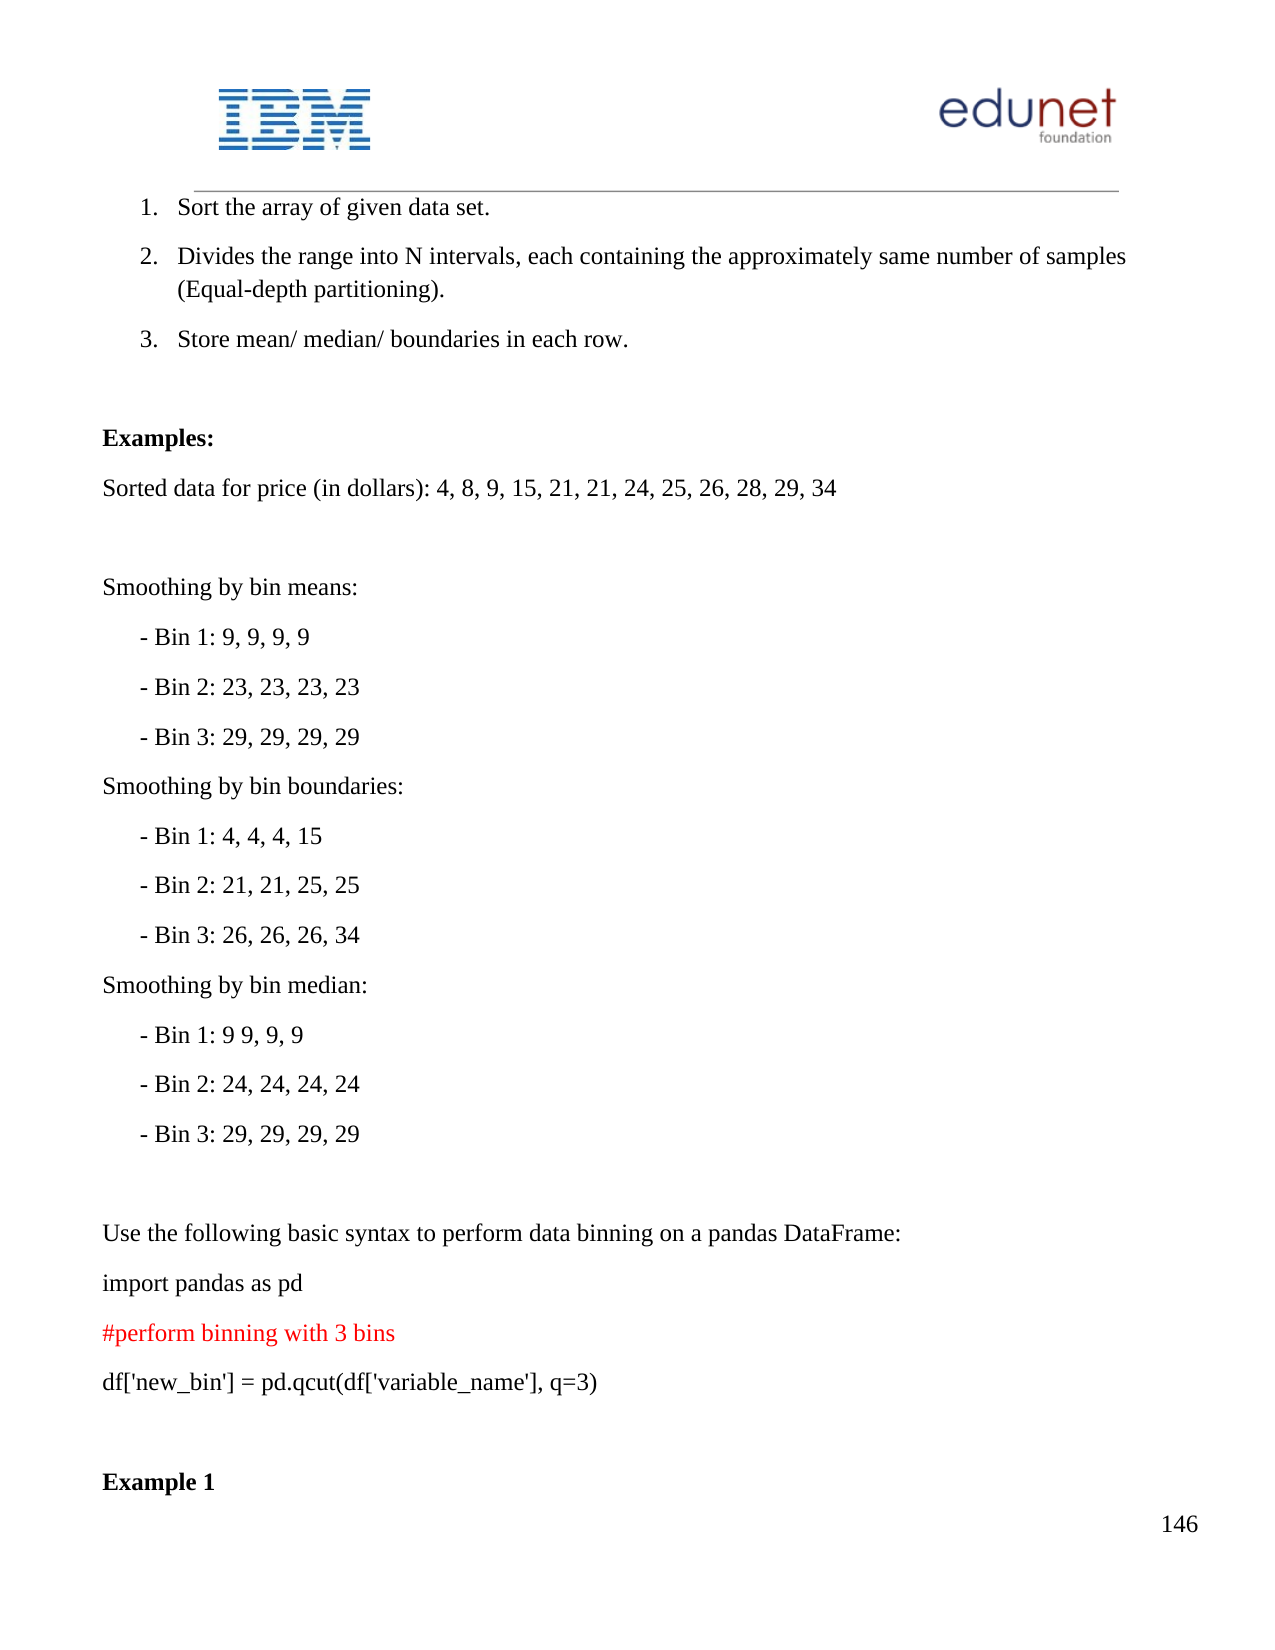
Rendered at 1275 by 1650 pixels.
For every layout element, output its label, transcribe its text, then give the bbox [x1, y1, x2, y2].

text Smoothing by bin median: [102, 970, 1198, 999]
text - Bin 1: 9, 9, 9, 9 [102, 622, 1198, 651]
list Sort the array of given data set. [139, 192, 1198, 220]
text - Bin 2: 21, 21, 25, 25 [102, 871, 1198, 899]
list Divides the range into N intervals, each containing the approximately same number of samples (Equal-depth partitioning). [139, 241, 1198, 303]
text Smoothing by bin boundaries: [102, 771, 1198, 800]
list Store mean/ median/ boundaries in each row. [139, 324, 1198, 353]
text - Bin 1: 4, 4, 4, 15 [102, 821, 1198, 850]
picture [218, 89, 371, 150]
text - Bin 3: 26, 26, 26, 34 [102, 920, 1198, 949]
text - Bin 3: 29, 29, 29, 29 [102, 722, 1198, 750]
text import pandas as pd [102, 1268, 1198, 1297]
text df['new_bin'] = pd.qcut(df['variable_name'], q=3) [102, 1367, 1198, 1396]
text - Bin 2: 24, 24, 24, 24 [102, 1069, 1198, 1098]
picture [937, 78, 1121, 150]
text - Bin 2: 23, 23, 23, 23 [102, 672, 1198, 701]
text Example 1 [102, 1467, 1198, 1496]
text Examples: [102, 423, 1198, 452]
text - Bin 1: 9 9, 9, 9 [102, 1020, 1198, 1048]
text Smoothing by bin means: [102, 572, 1198, 601]
text #perform binning with 3 bins [102, 1318, 1198, 1347]
text Sorted data for price (in dollars): 4, 8, 9, 15, 21, 21, 24, 25, 26, 28, 29, 34 [102, 473, 1198, 502]
text Use the following basic syntax to perform data binning on a pandas DataFrame: [102, 1218, 1198, 1247]
text - Bin 3: 29, 29, 29, 29 [102, 1119, 1198, 1148]
